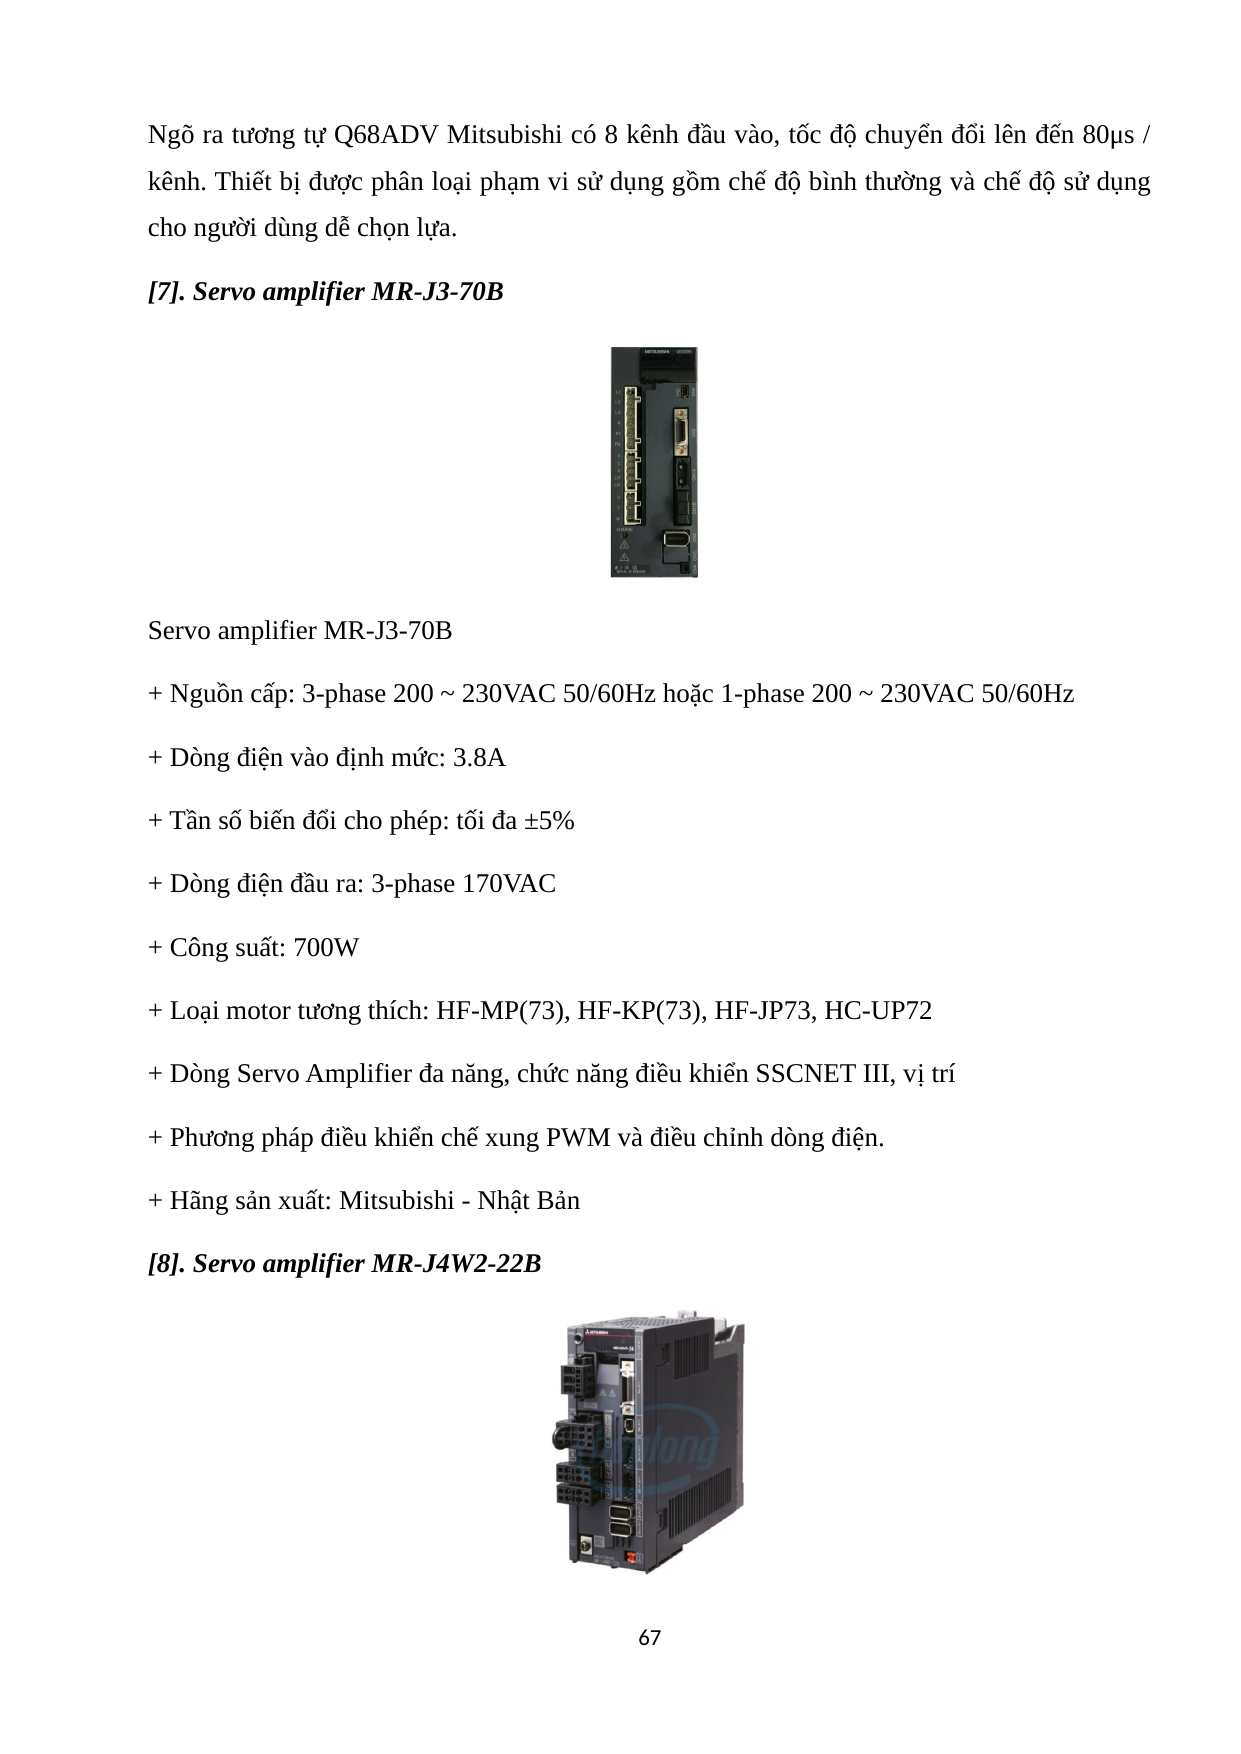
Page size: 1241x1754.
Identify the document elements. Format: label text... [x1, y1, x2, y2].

text + Hãng sản xuất: Mitsubishi - Nhật Bản [148, 1184, 1152, 1215]
text + Phương pháp điều khiển chế xung PWM và điều chỉnh dòng điện. [148, 1121, 1152, 1152]
text Ngõ ra tương tự Q68ADV Mitsubishi có 8 kênh đầu vào, tốc độ chuyển đổi lên đến 80μs / kênh. Thiết bị được phân loại phạm vi sử dụng gồm chế độ bình thường và chế độ sử dụng cho người dùng dễ chọn lựa. [148, 118, 1152, 243]
text + Dòng Servo Amplifier đa năng, chức năng điều khiển SSCNET III, vị trí [148, 1057, 1152, 1089]
text Servo amplifier MR-J3-70B [148, 614, 1152, 645]
text [7]. Servo amplifier MR-J3-70B [148, 275, 1152, 306]
text + Dòng điện đầu ra: 3-phase 170VAC [148, 867, 1152, 899]
picture [598, 338, 702, 584]
text + Loại motor tương thích: HF-MP(73), HF-KP(73), HF-JP73, HC-UP72 [148, 994, 1152, 1025]
text + Công suất: 700W [148, 931, 1152, 962]
picture [545, 1310, 754, 1578]
text [8]. Servo amplifier MR-J4W2-22B [148, 1247, 1152, 1279]
text + Tần số biến đổi cho phép: tối đa ±5% [148, 804, 1152, 835]
text + Dòng điện vào định mức: 3.8A [148, 741, 1152, 772]
text + Nguồn cấp: 3-phase 200 ~ 230VAC 50/60Hz hoặc 1-phase 200 ~ 230VAC 50/60Hz [148, 677, 1152, 709]
